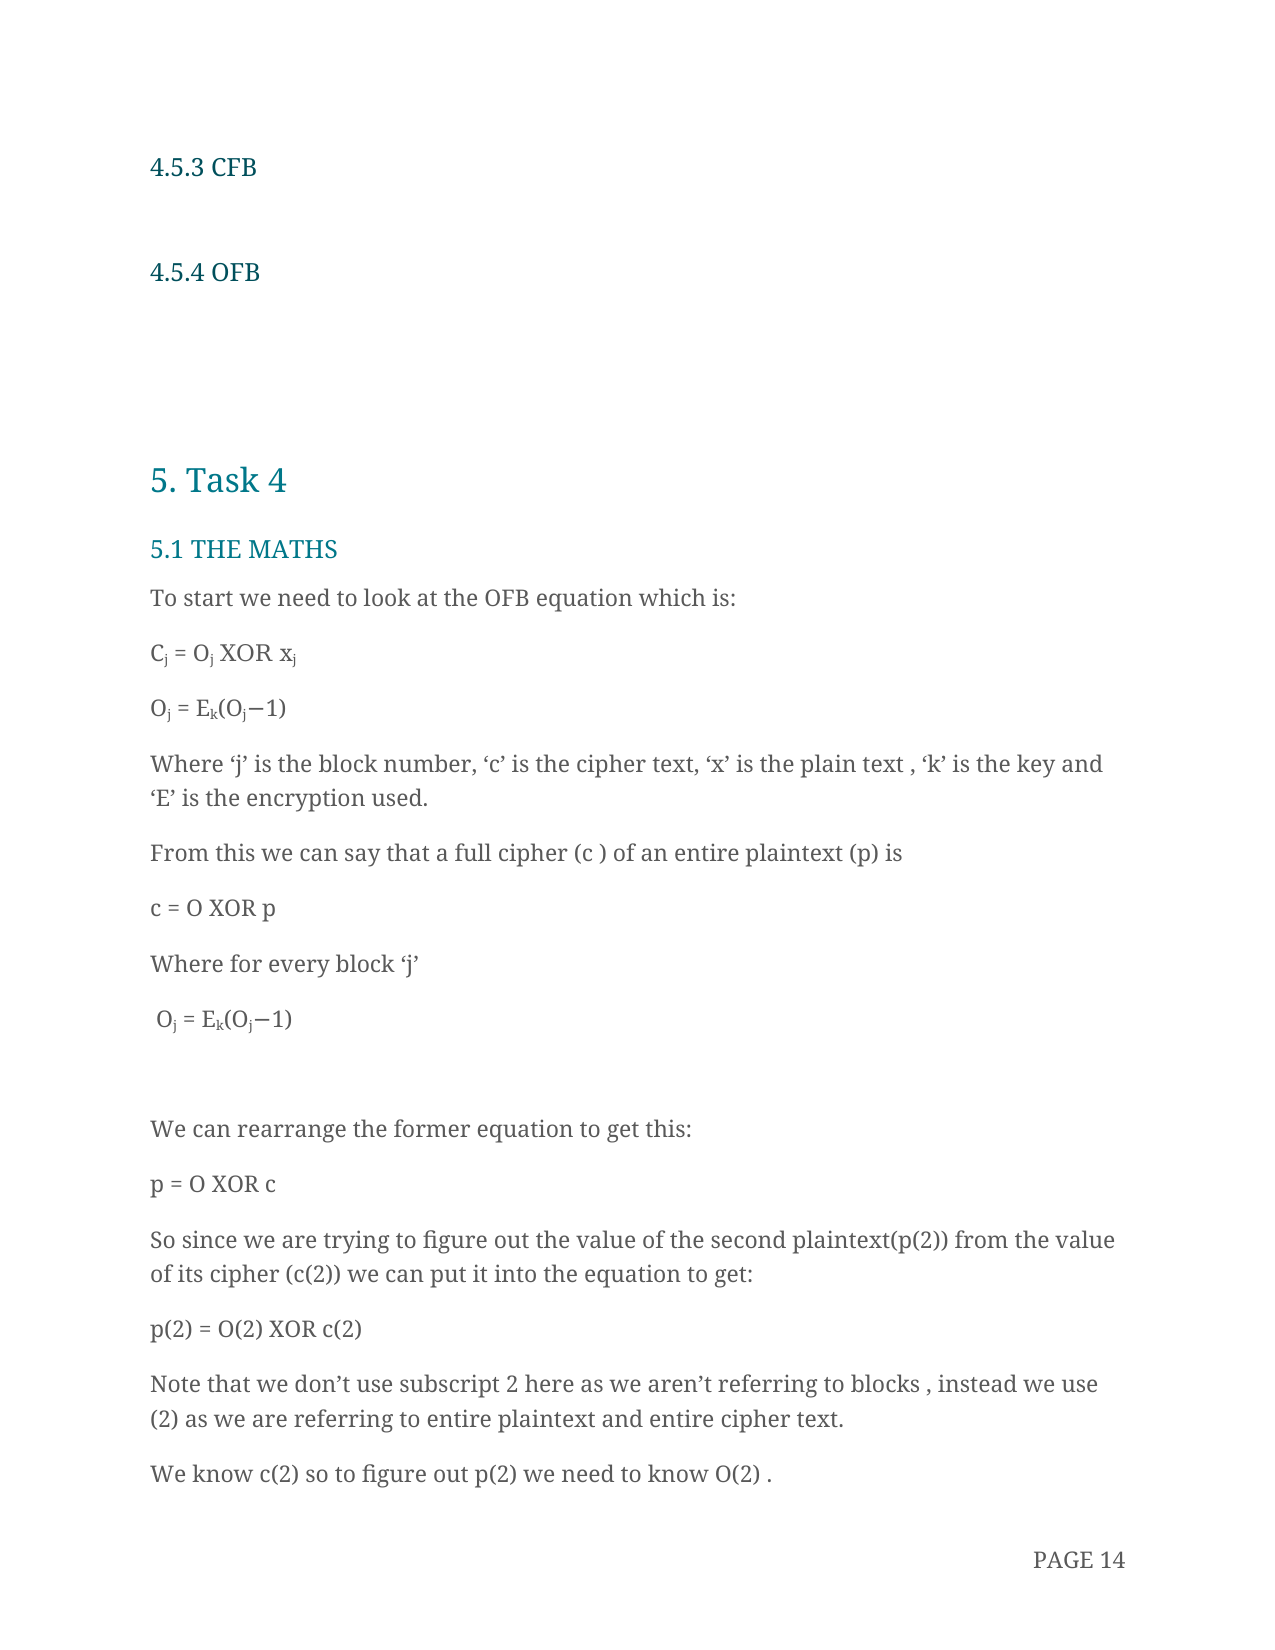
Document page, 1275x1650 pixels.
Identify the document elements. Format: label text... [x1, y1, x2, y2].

text Where ‘j’ is the block number, ‘c’ is the cipher text, ‘x’ is the plain text , ‘k’ is the key and ‘E’ is the encryption used. [150, 747, 1125, 813]
text We know c(2) so to figure out p(2) we need to know O(2) . [150, 1458, 1125, 1489]
text Oj = Ek(Oj−1) [150, 1003, 1125, 1034]
text Cj = Oj XOR xj [150, 637, 1125, 668]
text From this we can say that a full cipher (c ) of an entire plaintext (p) is [150, 837, 1125, 868]
subtitle 4.5.4 OFB [150, 255, 1125, 289]
text So since we are trying to figure out the value of the second plaintext(p(2)) from the value of its cipher (c(2)) we can put it into the equation to get: [150, 1223, 1125, 1289]
text We can rearrange the former equation to get this: [150, 1113, 1125, 1144]
text p(2) = O(2) XOR c(2) [150, 1313, 1125, 1344]
subtitle 5. Task 4 [150, 457, 1125, 502]
text To start we need to look at the OFB equation which is: [150, 582, 1125, 613]
text c = O XOR p [150, 892, 1125, 923]
text Oj = Ek(Oj−1) [150, 692, 1125, 723]
text Note that we don’t use subscript 2 here as we aren’t referring to blocks , instead we use (2) as we are referring to entire plaintext and entire cipher text. [150, 1368, 1125, 1434]
subtitle 5.1 The Maths [150, 532, 1125, 566]
subtitle 4.5.3 CFB [150, 150, 1125, 184]
text p = O XOR c [150, 1168, 1125, 1199]
text Where for every block ‘j’ [150, 947, 1125, 979]
